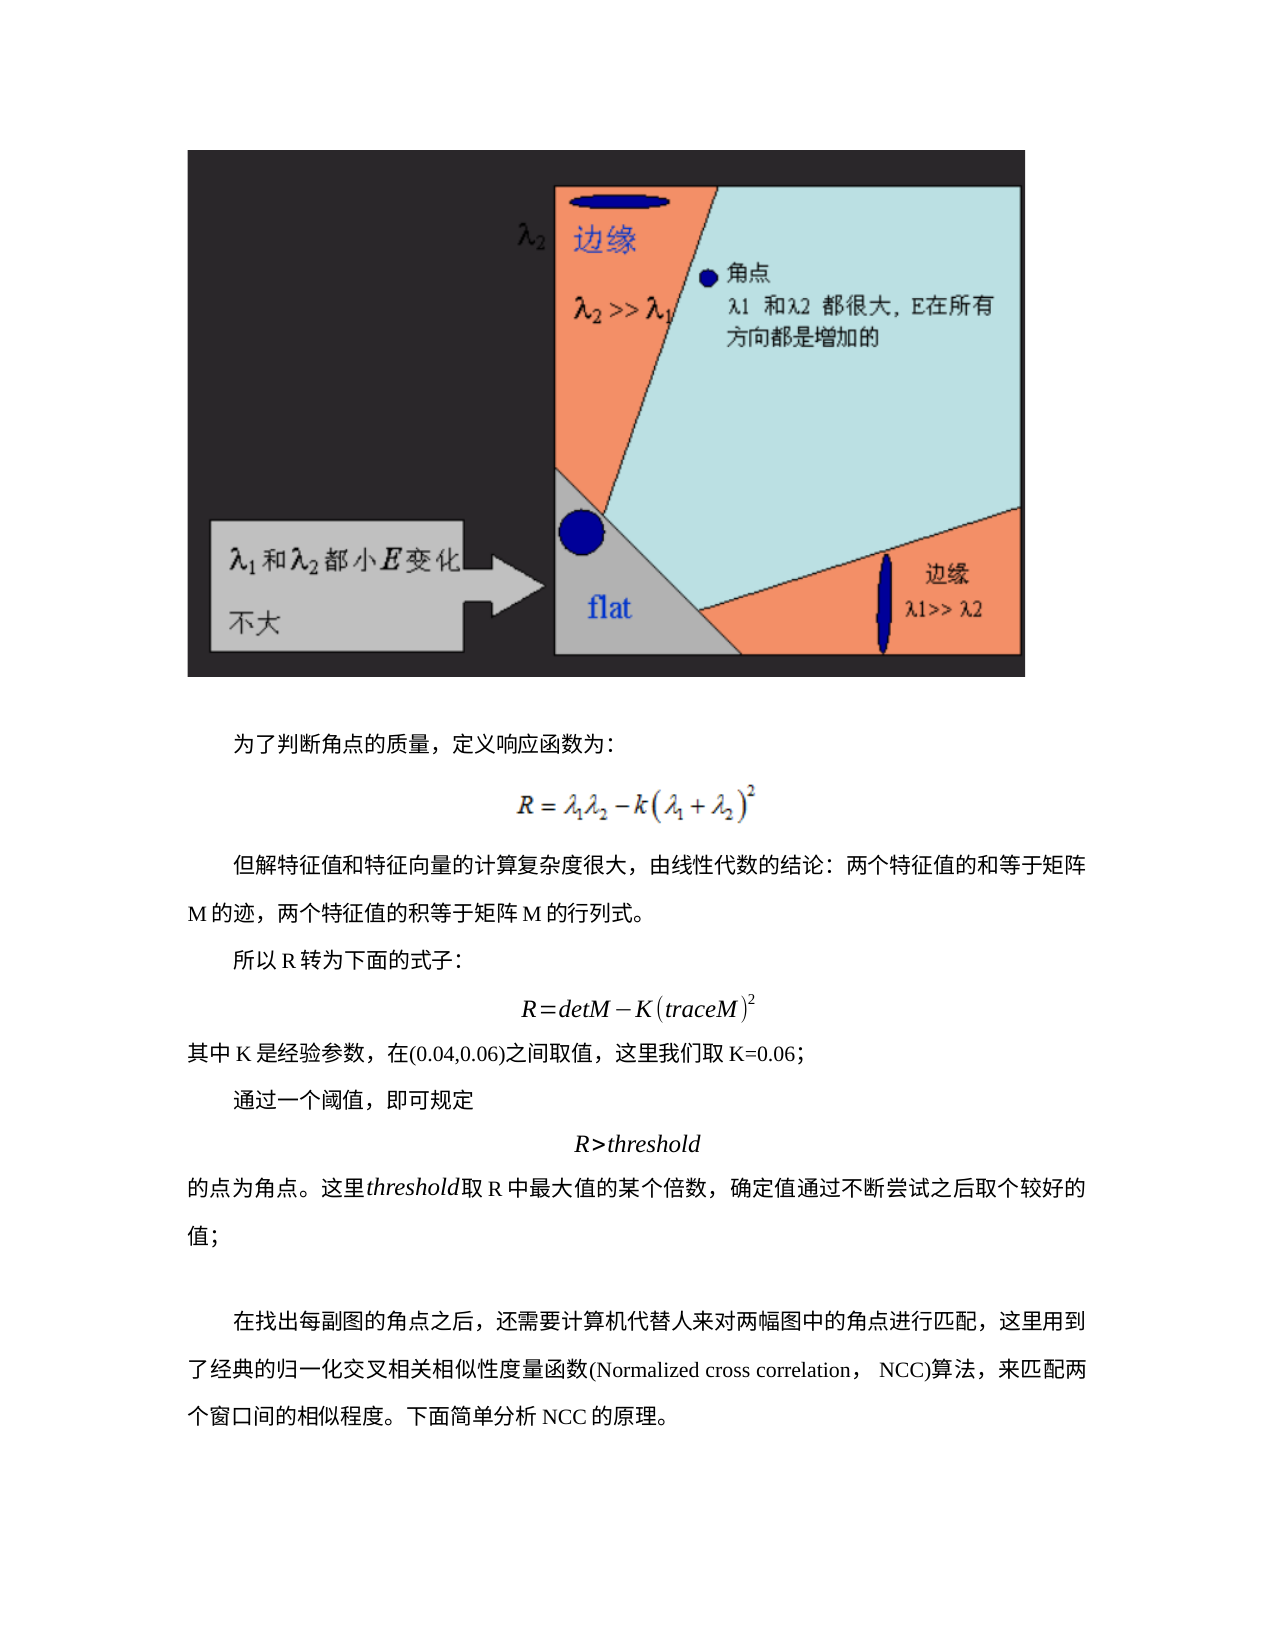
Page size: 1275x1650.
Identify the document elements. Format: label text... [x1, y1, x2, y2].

text 所以R转为下面的式子： [187, 943, 1087, 975]
text 但解特征值和特征向量的计算复杂度很大，由线性代数的结论：两个特征值的和等于矩阵M的迹，两个特征值的积等于矩阵M的行列式。 [187, 848, 1087, 927]
picture [515, 774, 760, 836]
text 其中K是经验参数，在(0.04,0.06)之间取值，这里我们取K=0.06； [187, 1036, 1087, 1068]
text 通过一个阈值，即可规定 [187, 1083, 1087, 1115]
text 在找出每副图的角点之后，还需要计算机代替人来对两幅图中的角点进行匹配，这里用到了经典的归一化交叉相关相似性度量函数(Normalized cross correlation， NCC)算法，来匹配两个窗口间的相似程度。下面简单分析NCC的原理。 [187, 1304, 1087, 1431]
text 为了判断角点的质量，定义响应函数为： [187, 727, 1087, 758]
text 的点为角点。这里取R中最大值的某个倍数，确定值通过不断尝试之后取个较好的值； [187, 1171, 1087, 1250]
